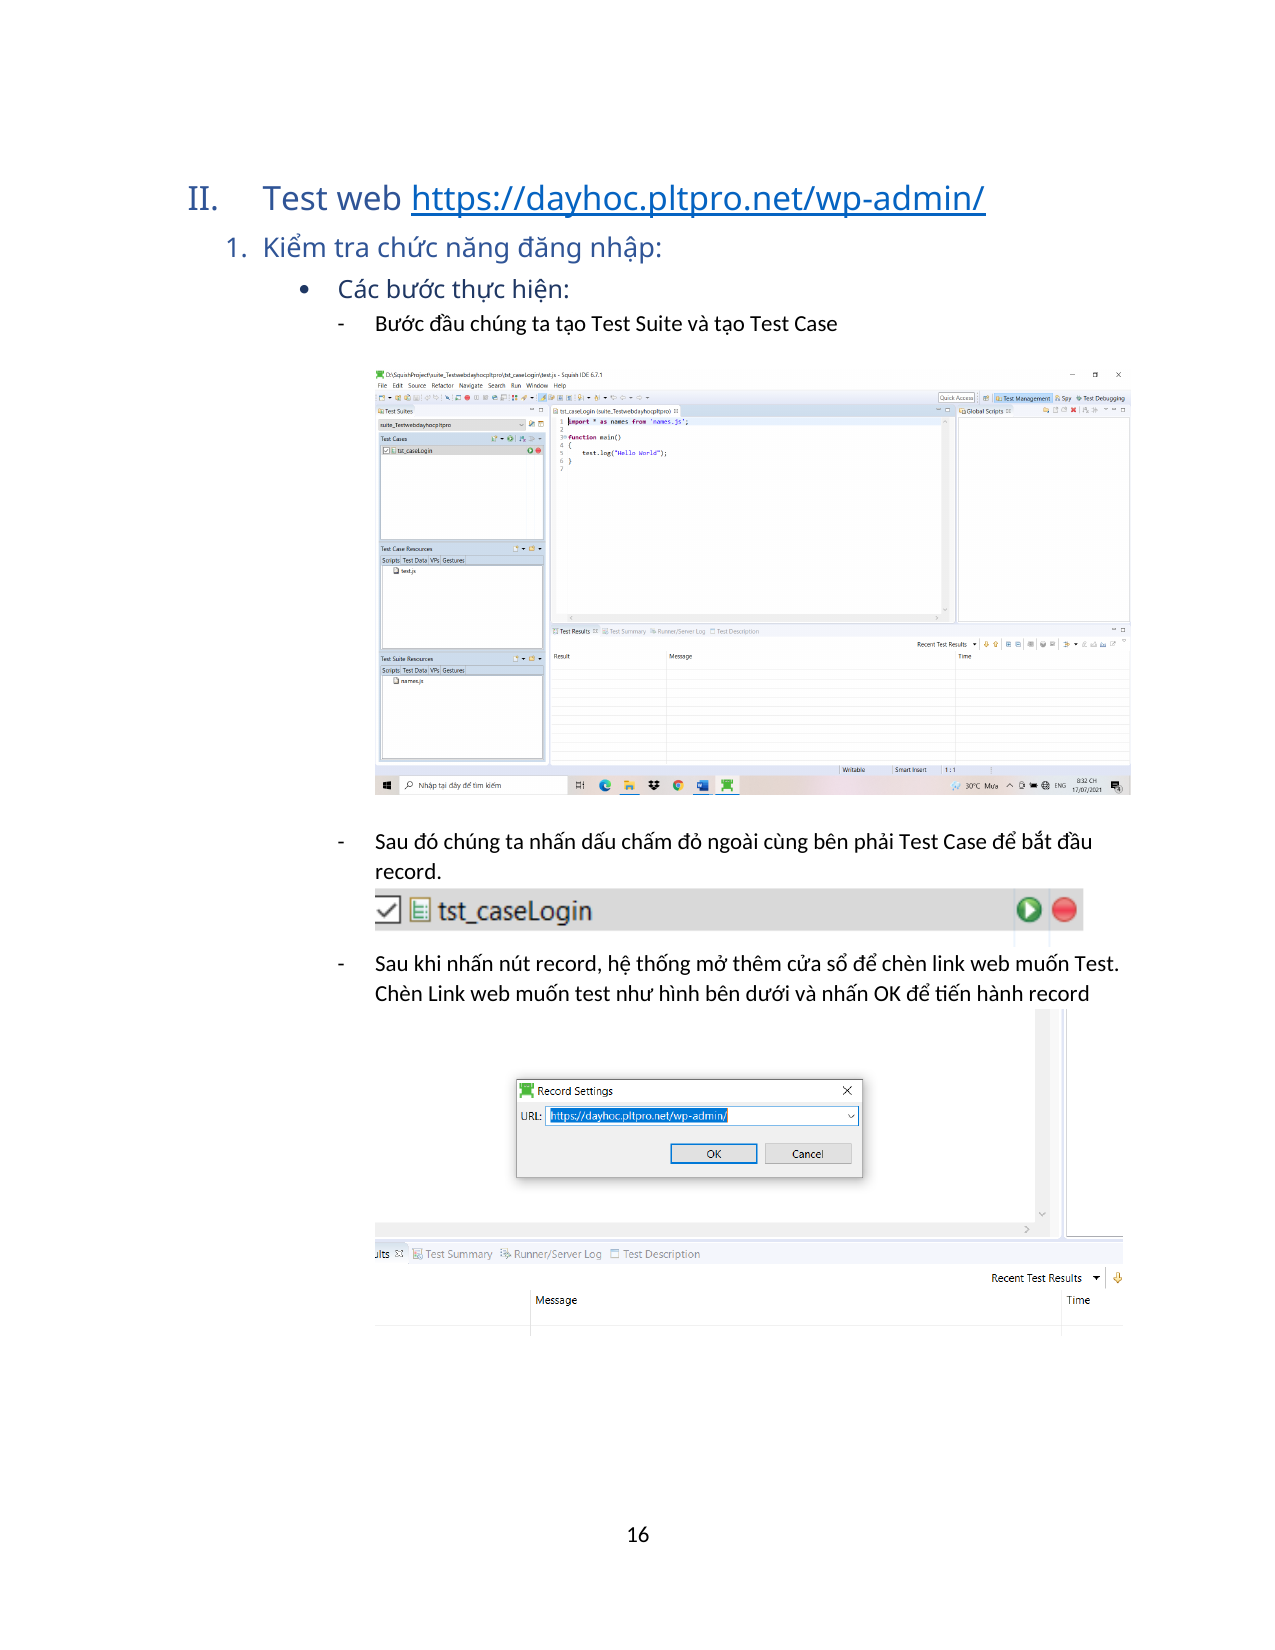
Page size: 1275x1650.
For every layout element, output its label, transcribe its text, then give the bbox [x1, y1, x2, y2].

subtitle Kiểm tra chức năng đăng nhập: [225, 228, 1125, 265]
list Sau khi nhấn nút record, hệ thống mở thêm cửa sổ để chèn link web muốn Test. Chèn Link web muốn test như hình bên dưới và nhấn OK để tiến hành record [337, 949, 1125, 1007]
picture [375, 887, 1084, 947]
picture [375, 369, 1131, 795]
list Sau đó chúng ta nhấn dấu chấm đỏ ngoài cùng bên phải Test Case để bắt đầu record. [337, 827, 1125, 885]
subtitle Các bước thực hiện: [300, 272, 1125, 306]
subtitle Test web https://dayhoc.pltpro.net/wp-admin/ [187, 175, 1125, 220]
list Bước đầu chúng ta tạo Test Suite và tạo Test Case [337, 309, 1125, 337]
picture [375, 1009, 1123, 1336]
